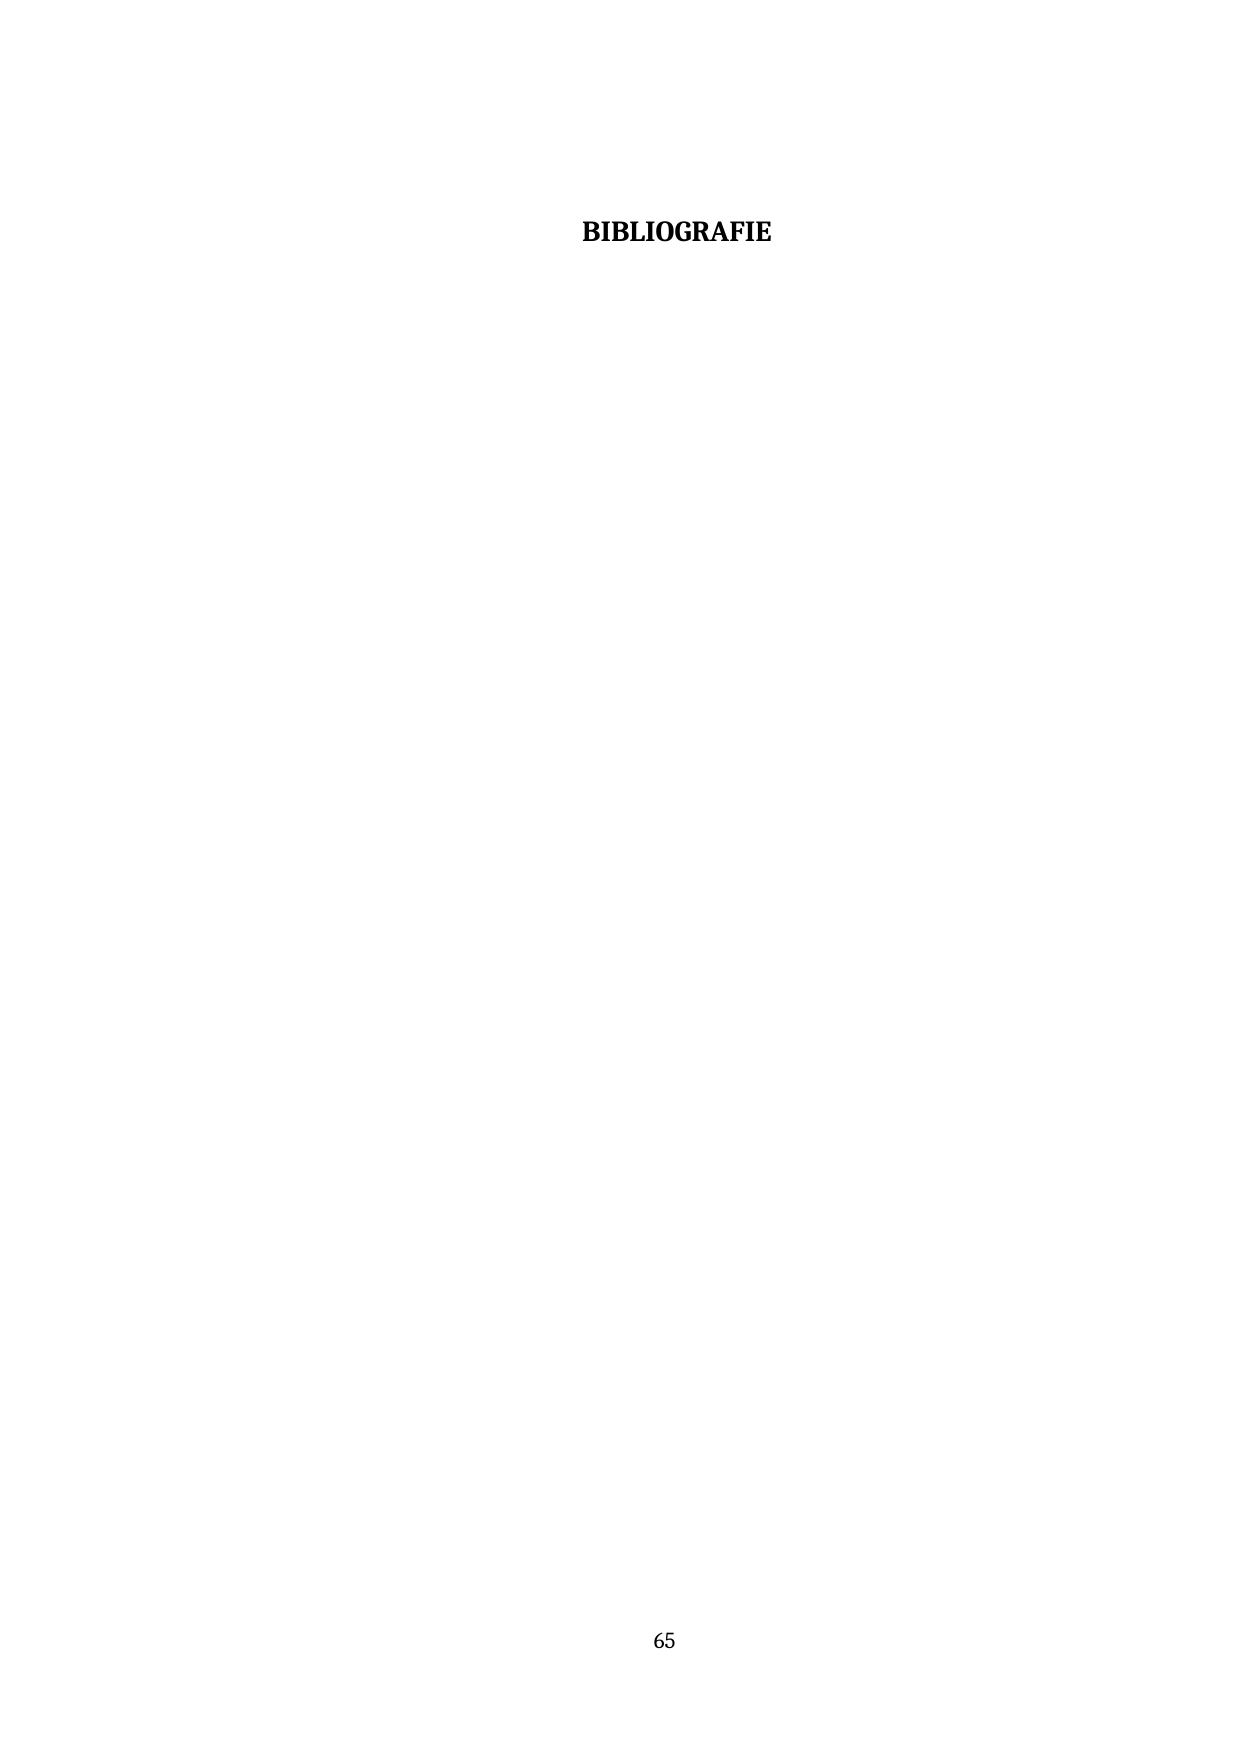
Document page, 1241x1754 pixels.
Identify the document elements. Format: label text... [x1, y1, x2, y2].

text BIBLIOGRAFIE [507, 215, 1122, 248]
